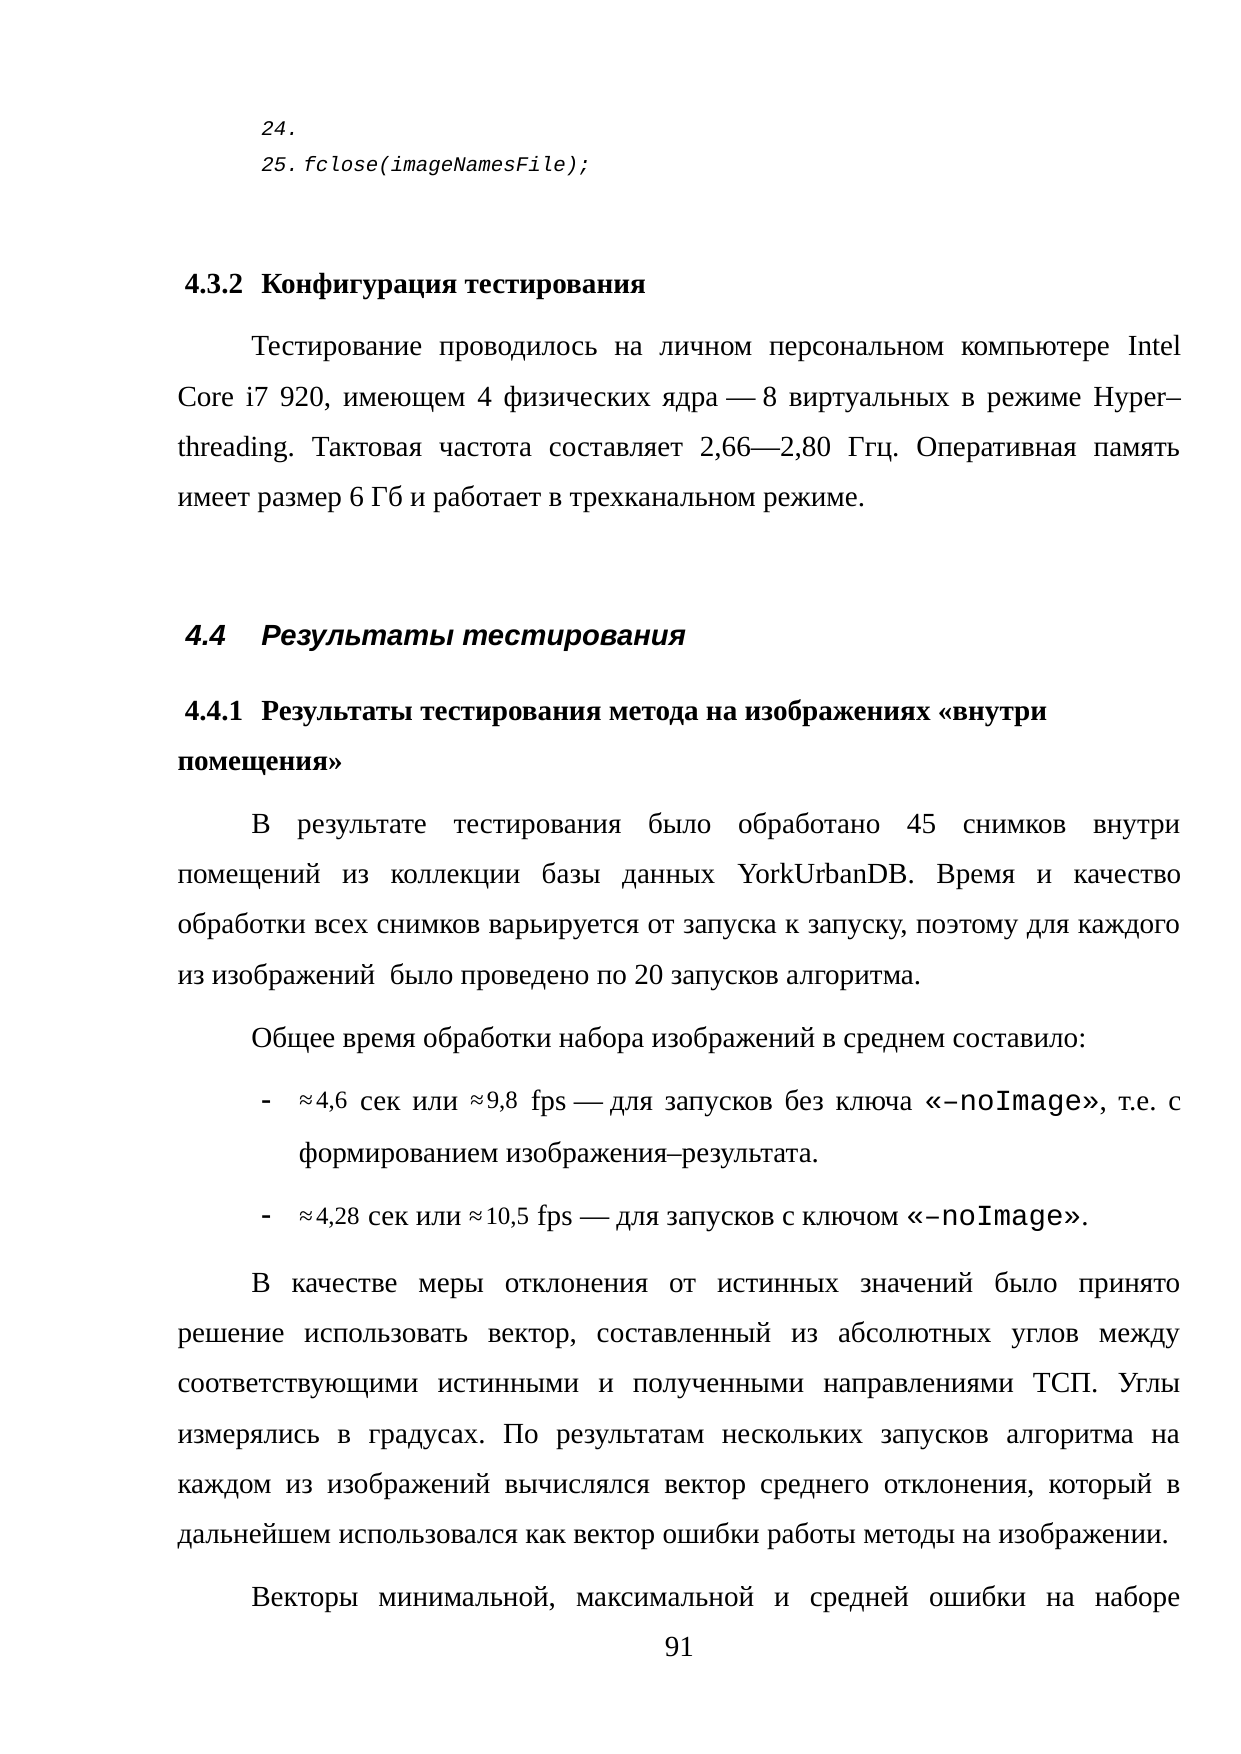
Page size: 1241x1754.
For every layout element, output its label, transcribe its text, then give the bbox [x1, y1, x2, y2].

list сек или fps — для запусков с ключом «–noImage». [261, 1198, 1181, 1234]
text Общее время обработки набора изображений в среднем составило: [177, 1020, 1181, 1053]
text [177, 1579, 1181, 1613]
list fclose(imageNamesFile); [261, 154, 1181, 178]
text Тестирование проводилось на личном персональном компьютере Intel Core i7 920, имеющем 4 физических ядра — 8 виртуальных в режиме Hyper–threading. Тактовая частота составляет 2,66—2,80 Ггц. Оперативная память имеет размер 6 Гб и работает в трехканальном режиме. [177, 328, 1181, 513]
subtitle Конфигурация тестирования [177, 266, 1181, 299]
list сек или fps — для запусков без ключа «–noImage», т.е. с формированием изображения–результата. [261, 1083, 1181, 1169]
text В качестве меры отклонения от истинных значений было принято решение использовать вектор, составленный из абсолютных углов между соответствующими истинными и полученными направлениями ТСП. Углы измерялись в градусах. По результатам нескольких запусков алгоритма на каждом из изображений вычислялся вектор среднего отклонения, который в дальнейшем использовался как вектор ошибки работы методы на изображении. [177, 1265, 1181, 1550]
subtitle Результаты тестирования метода на изображениях «внутри помещения» [177, 693, 1181, 777]
text В результате тестирования было обработано 45 снимков внутри помещений из коллекции базы данных YorkUrbanDB. Время и качество обработки всех снимков варьируется от запуска к запуску, поэтому для каждого из изображений было проведено по 20 запусков алгоритма. [177, 806, 1181, 991]
subtitle Результаты тестирования [177, 618, 1181, 651]
